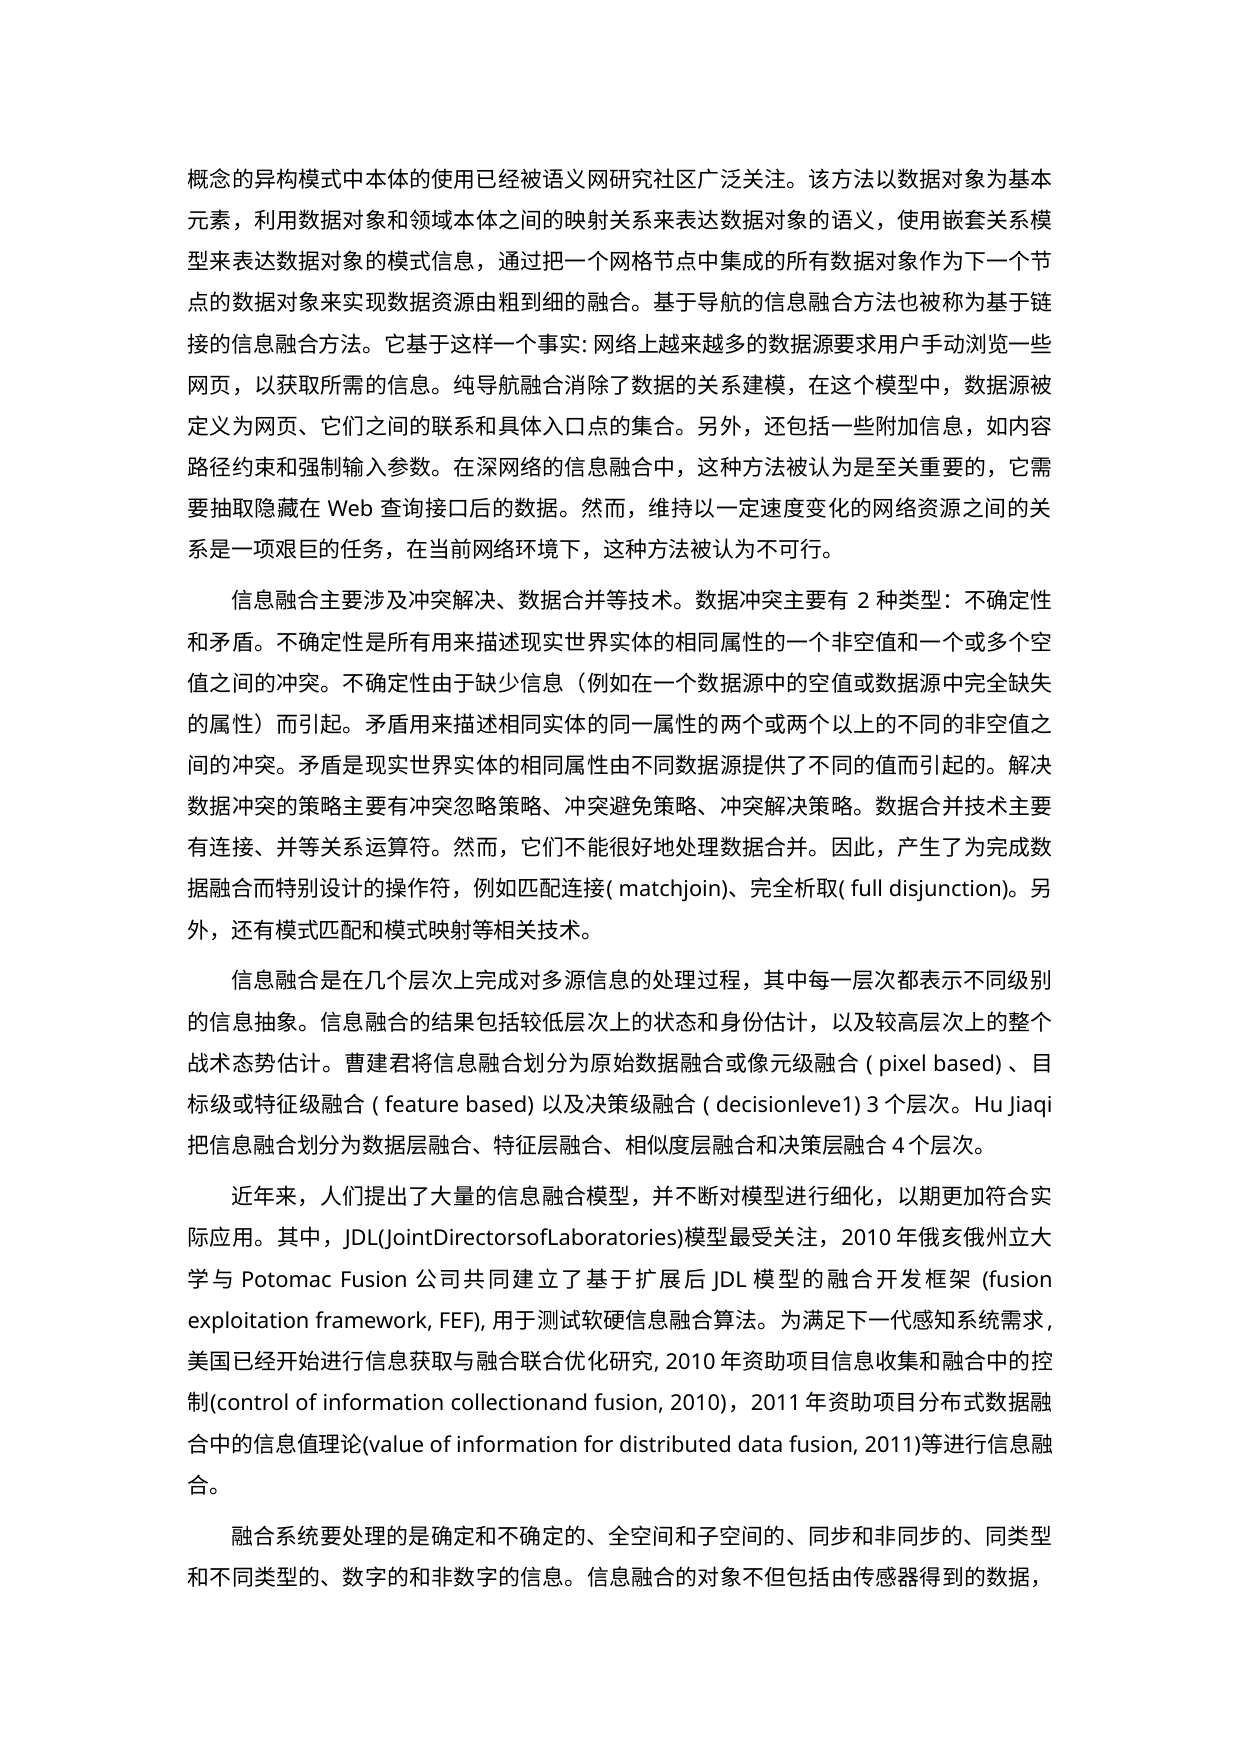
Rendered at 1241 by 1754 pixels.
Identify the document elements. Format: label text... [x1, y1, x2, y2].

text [187, 1519, 1053, 1592]
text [187, 162, 1053, 564]
text 信息融合主要涉及冲突解决、数据合并等技术。数据冲突主要有 2 种类型：不确定性和矛盾。不确定性是所有用来描述现实世界实体的相同属性的一个非空值和一个或多个空值之间的冲突。不确定性由于缺少信息（例如在一个数据源中的空值或数据源中完全缺失的属性）而引起。矛盾用来描述相同实体的同一属性的两个或两个以上的不同的非空值之间的冲突。矛盾是现实世界实体的相同属性由不同数据源提供了不同的值而引起的。解决数据冲突的策略主要有冲突忽略策略、冲突避免策略、冲突解决策略。数据合并技术主要有连接、并等关系运算符。然而，它们不能很好地处理数据合并。因此，产生了为完成数据融合而特别设计的操作符，例如匹配连接( matchjoin)、完全析取( full disjunction)。另外，还有模式匹配和模式映射等相关技术。 [187, 583, 1053, 944]
text 信息融合是在几个层次上完成对多源信息的处理过程，其中每一层次都表示不同级别的信息抽象。信息融合的结果包括较低层次上的状态和身份估计，以及较高层次上的整个战术态势估计。曹建君将信息融合划分为原始数据融合或像元级融合 ( pixel based) 、目标级或特征级融合 ( feature based) 以及决策级融合 ( decisionleve1) 3个层次。Hu Jiaqi把信息融合划分为数据层融合、特征层融合、相似度层融合和决策层融合4个层次。 [187, 963, 1053, 1160]
text 近年来，人们提出了大量的信息融合模型，并不断对模型进行细化，以期更加符合实际应用。其中，JDL(JointDirectorsofLaboratories)模型最受关注，2010年俄亥俄州立大学与Potomac Fusion公司共同建立了基于扩展后JDL模型的融合开发框架 (fusion exploitation framework, FEF), 用于测试软硬信息融合算法。为满足下一代感知系统需求, 美国已经开始进行信息获取与融合联合优化研究, 2010年资助项目信息收集和融合中的控制(control of information collectionand fusion, 2010)，2011年资助项目分布式数据融合中的信息值理论(value of information for distributed data fusion, 2011)等进行信息融合。 [187, 1179, 1053, 1499]
